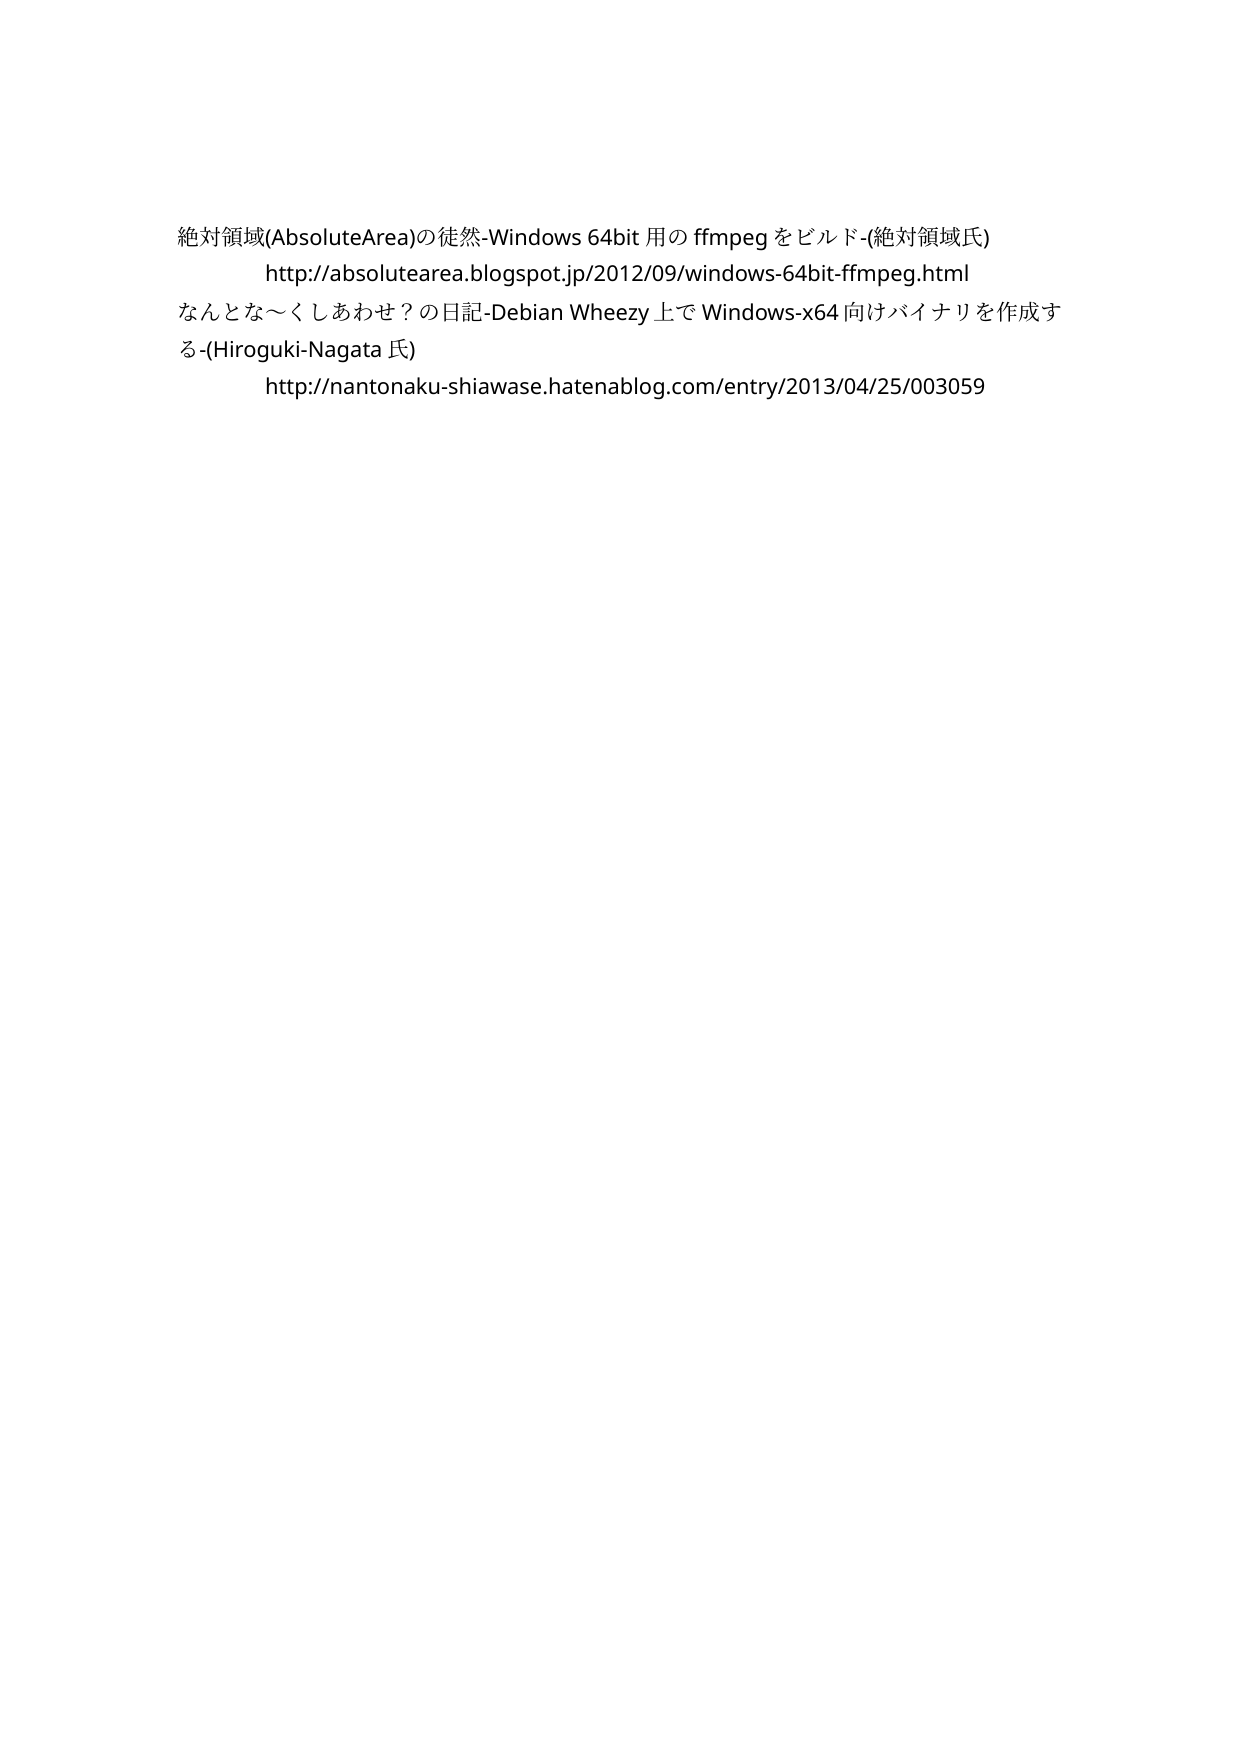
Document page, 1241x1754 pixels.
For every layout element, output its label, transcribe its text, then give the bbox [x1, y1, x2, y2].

text なんとな～くしあわせ？の日記-Debian Wheezy上でWindows-x64向けバイナリを作成する-(Hiroguki-Nagata氏) [177, 292, 1063, 367]
text 絶対領域(AbsoluteArea)の徒然-Windows 64bit 用のffmpegをビルド-(絶対領域氏) [177, 217, 1063, 254]
text http://absolutearea.blogspot.jp/2012/09/windows-64bit-ffmpeg.html [177, 254, 1063, 292]
text http://nantonaku-shiawase.hatenablog.com/entry/2013/04/25/003059 [177, 367, 1063, 404]
